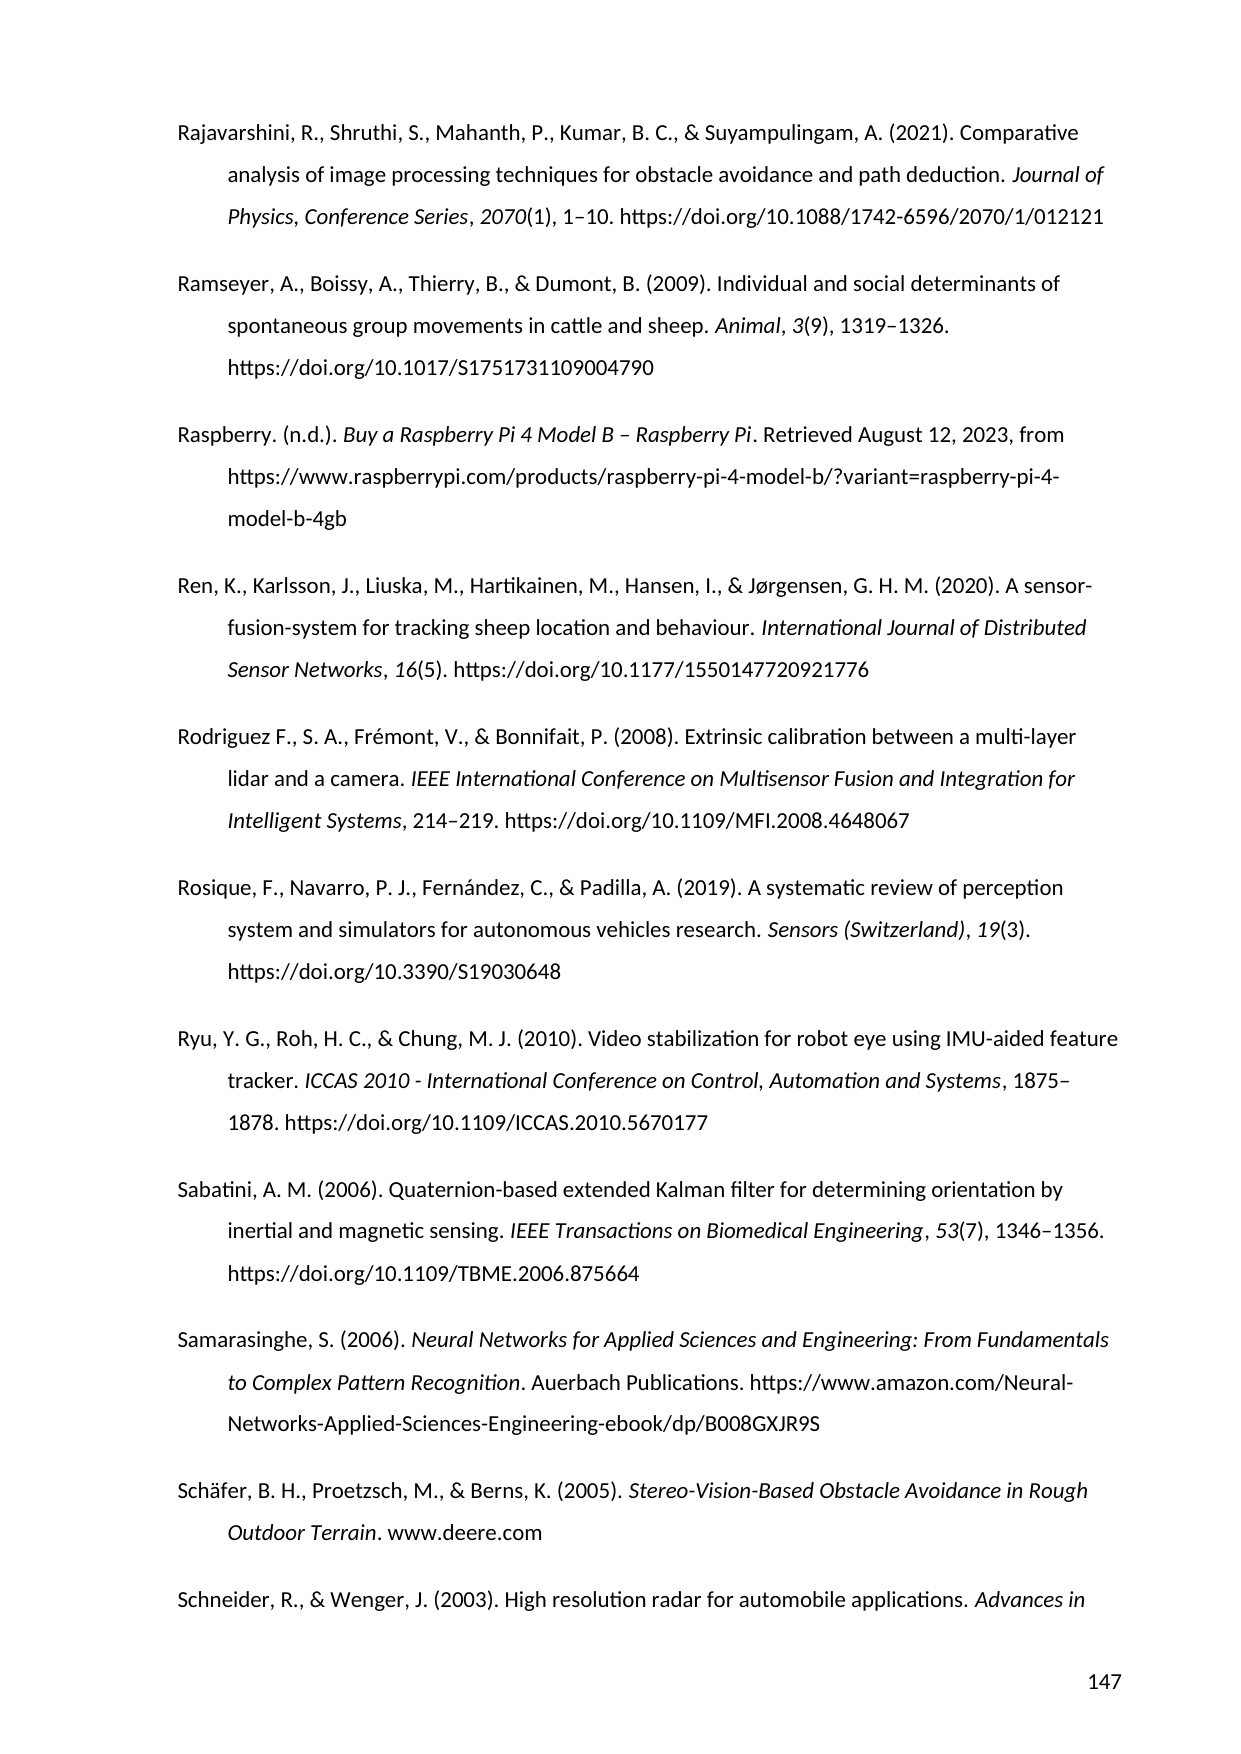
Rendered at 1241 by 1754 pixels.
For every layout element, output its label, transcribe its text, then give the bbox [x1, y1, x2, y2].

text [177, 1586, 1122, 1613]
text Raspberry. (n.d.). Buy a Raspberry Pi 4 Model B – Raspberry Pi. Retrieved August 12, 2023, from https://www.raspberrypi.com/products/raspberry-pi-4-model-b/?variant=raspberry-pi-4-model-b-4gb [177, 420, 1122, 532]
text Rosique, F., Navarro, P. J., Fernández, C., & Padilla, A. (2019). A systematic review of perception system and simulators for autonomous vehicles research. Sensors (Switzerland), 19(3). https://doi.org/10.3390/S19030648 [177, 873, 1122, 985]
text Rodriguez F., S. A., Frémont, V., & Bonnifait, P. (2008). Extrinsic calibration between a multi-layer lidar and a camera. IEEE International Conference on Multisensor Fusion and Integration for Intelligent Systems, 214–219. https://doi.org/10.1109/MFI.2008.4648067 [177, 722, 1122, 834]
text Sabatini, A. M. (2006). Quaternion-based extended Kalman filter for determining orientation by inertial and magnetic sensing. IEEE Transactions on Biomedical Engineering, 53(7), 1346–1356. https://doi.org/10.1109/TBME.2006.875664 [177, 1175, 1122, 1287]
text Ramseyer, A., Boissy, A., Thierry, B., & Dumont, B. (2009). Individual and social determinants of spontaneous group movements in cattle and sheep. Animal, 3(9), 1319–1326. https://doi.org/10.1017/S1751731109004790 [177, 269, 1122, 381]
text Ryu, Y. G., Roh, H. C., & Chung, M. J. (2010). Video stabilization for robot eye using IMU-aided feature tracker. ICCAS 2010 - International Conference on Control, Automation and Systems, 1875–1878. https://doi.org/10.1109/ICCAS.2010.5670177 [177, 1024, 1122, 1136]
text Rajavarshini, R., Shruthi, S., Mahanth, P., Kumar, B. C., & Suyampulingam, A. (2021). Comparative analysis of image processing techniques for obstacle avoidance and path deduction. Journal of Physics, Conference Series, 2070(1), 1–10. https://doi.org/10.1088/1742-6596/2070/1/012121 [177, 118, 1122, 230]
text Samarasinghe, S. (2006). Neural Networks for Applied Sciences and Engineering: From Fundamentals to Complex Pattern Recognition. Auerbach Publications. https://www.amazon.com/Neural-Networks-Applied-Sciences-Engineering-ebook/dp/B008GXJR9S [177, 1326, 1122, 1438]
text Ren, K., Karlsson, J., Liuska, M., Hartikainen, M., Hansen, I., & Jørgensen, G. H. M. (2020). A sensor-fusion-system for tracking sheep location and behaviour. International Journal of Distributed Sensor Networks, 16(5). https://doi.org/10.1177/1550147720921776 [177, 571, 1122, 683]
text Schäfer, B. H., Proetzsch, M., & Berns, K. (2005). Stereo-Vision-Based Obstacle Avoidance in Rough Outdoor Terrain. www.deere.com [177, 1477, 1122, 1547]
